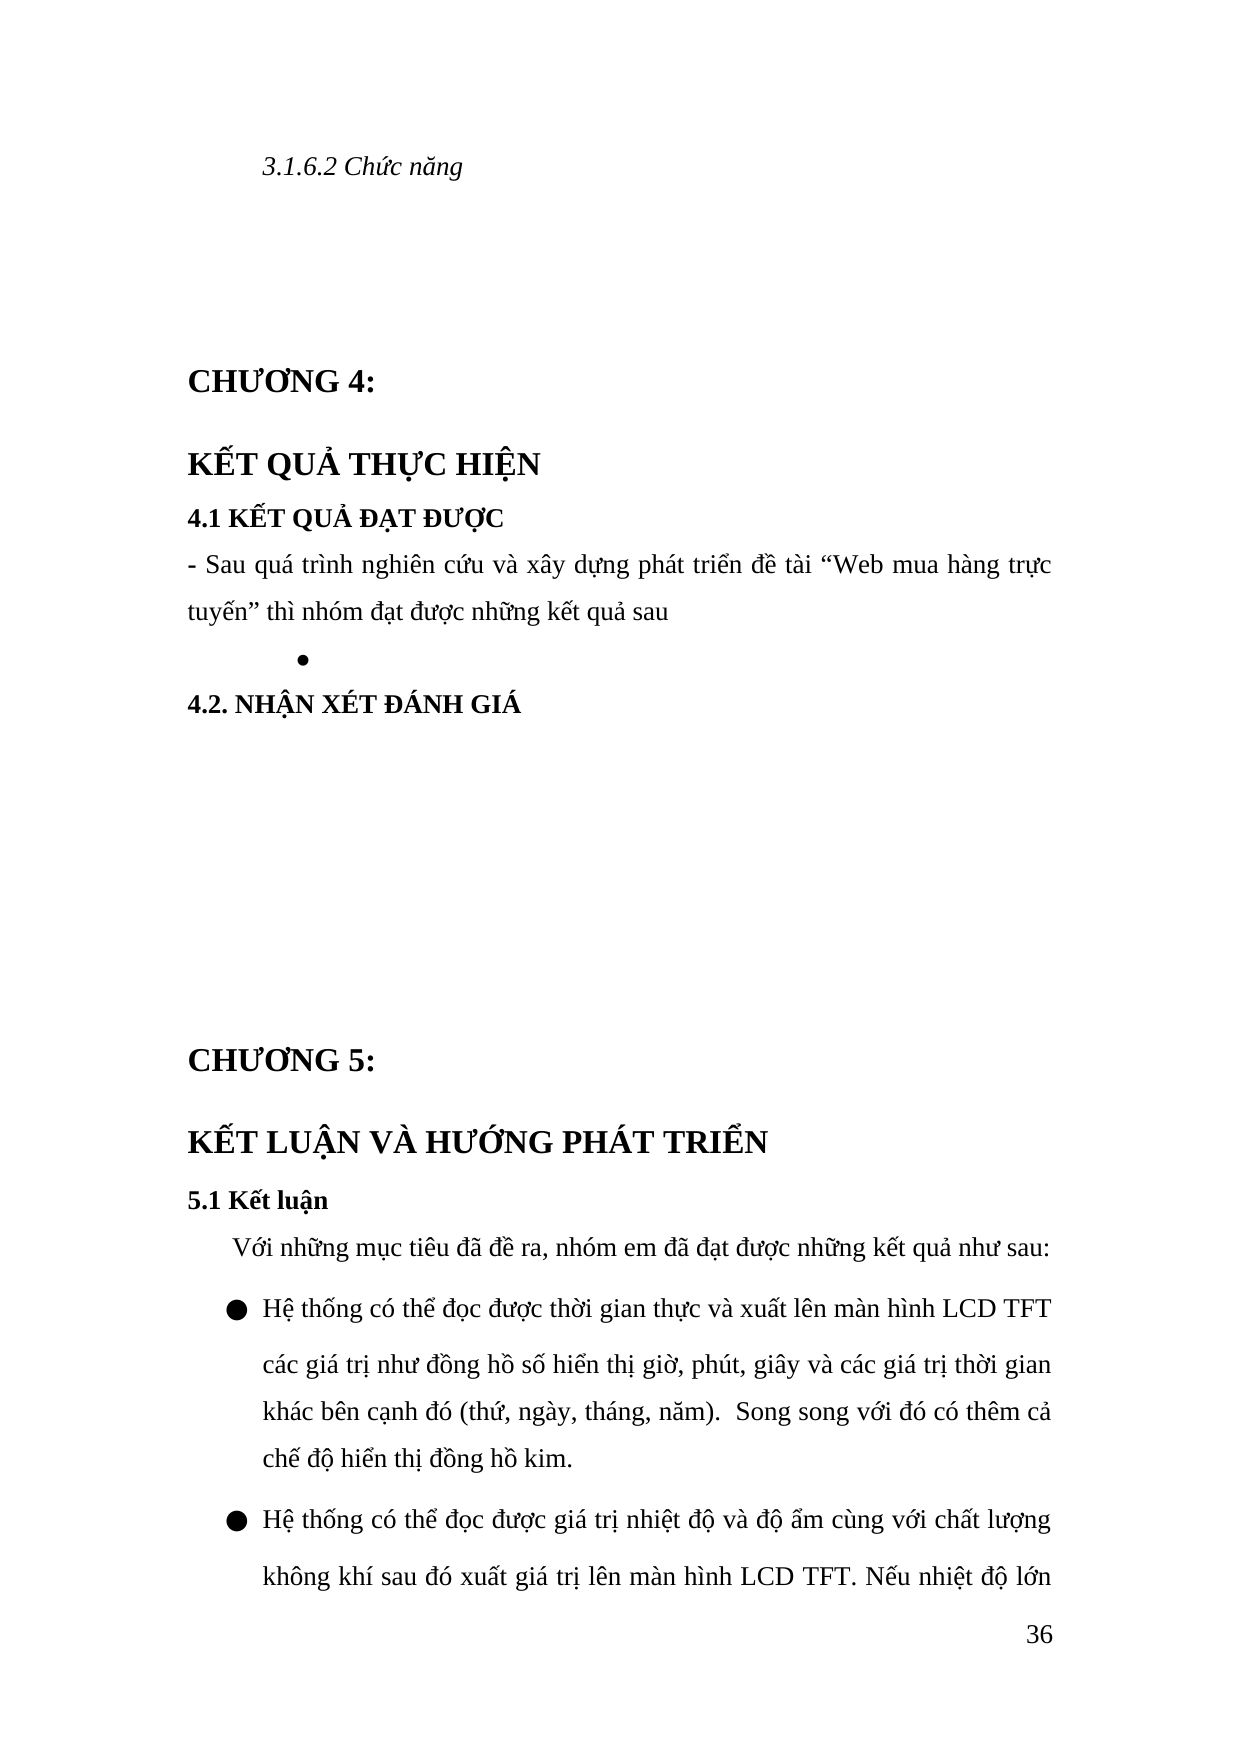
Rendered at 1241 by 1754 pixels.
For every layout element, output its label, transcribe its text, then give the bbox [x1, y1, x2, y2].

text - Sau quá trình nghiên cứu và xây dựng phát triển đề tài “Web mua hàng trực tuyến” thì nhóm đạt được những kết quả sau [187, 548, 1053, 626]
subtitle CHƯƠNG 4: [187, 362, 1053, 400]
text 3.1.6.2 Chức năng [187, 150, 1053, 181]
text 4.2. NHẬN XÉT ĐÁNH GIÁ [187, 688, 1053, 719]
text Với những mục tiêu đã đề ra, nhóm em đã đạt được những kết quả như sau: [187, 1231, 1053, 1262]
text 4.1 KẾT QUẢ ĐẠT ĐƯỢC [187, 502, 1053, 533]
subtitle 5.1 Kết luận [187, 1184, 1053, 1215]
subtitle KẾT QUẢ THỰC HIỆN [187, 444, 1053, 482]
list Hệ thống có thể đọc được thời gian thực và xuất lên màn hình LCD TFT các giá trị như đồng hồ số hiển thị giờ, phút, giây và các giá trị thời gian khác bên cạnh đó (thứ, ngày, tháng, năm). Song song với đó có thêm cả chế độ hiển thị đồng hồ kim. [225, 1277, 1053, 1473]
subtitle CHƯƠNG 5: [187, 1040, 1053, 1078]
subtitle KẾT LUẬN VÀ HƯỚNG PHÁT TRIỂN [187, 1122, 1053, 1161]
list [225, 1488, 1053, 1591]
